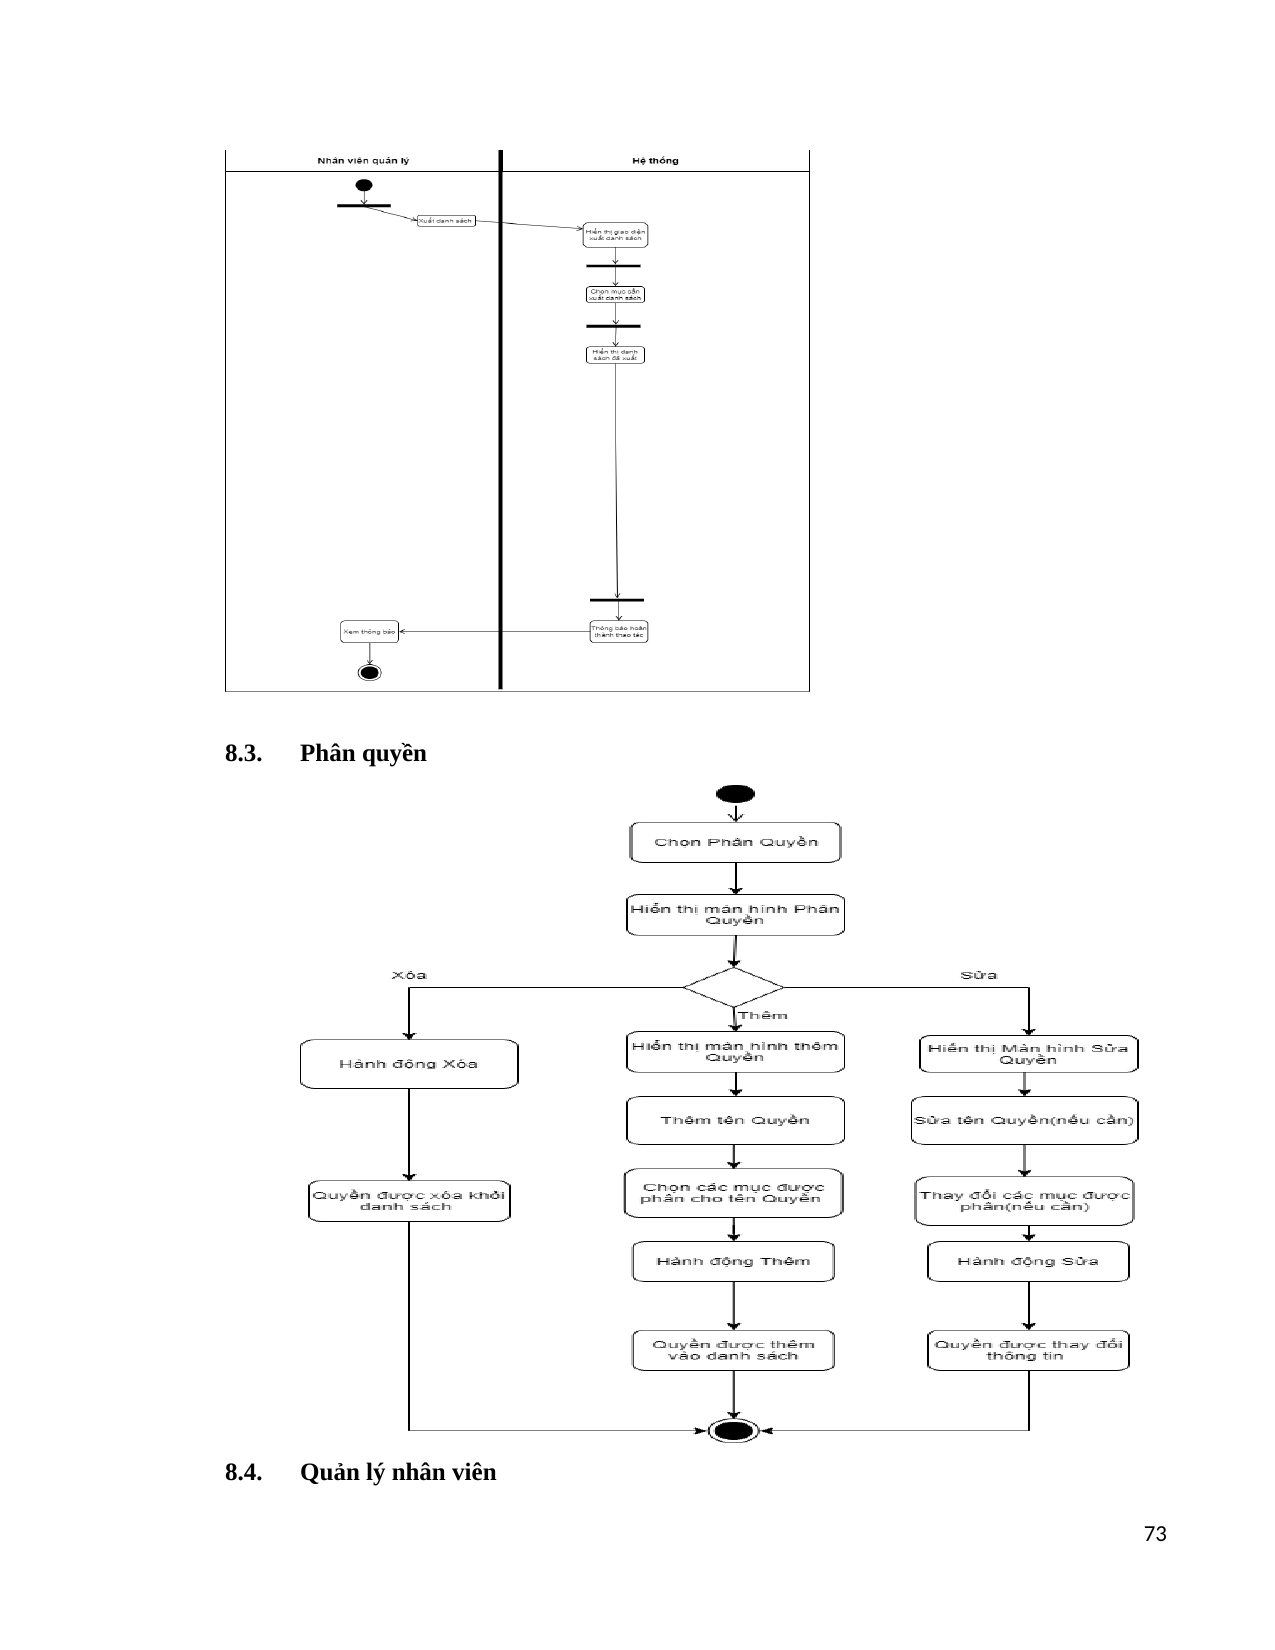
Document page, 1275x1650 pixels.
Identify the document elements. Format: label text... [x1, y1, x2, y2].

list Quản lý nhân viên [225, 1457, 1167, 1485]
picture [300, 781, 1139, 1443]
list Phân quyền [225, 738, 1167, 767]
picture [225, 150, 811, 693]
